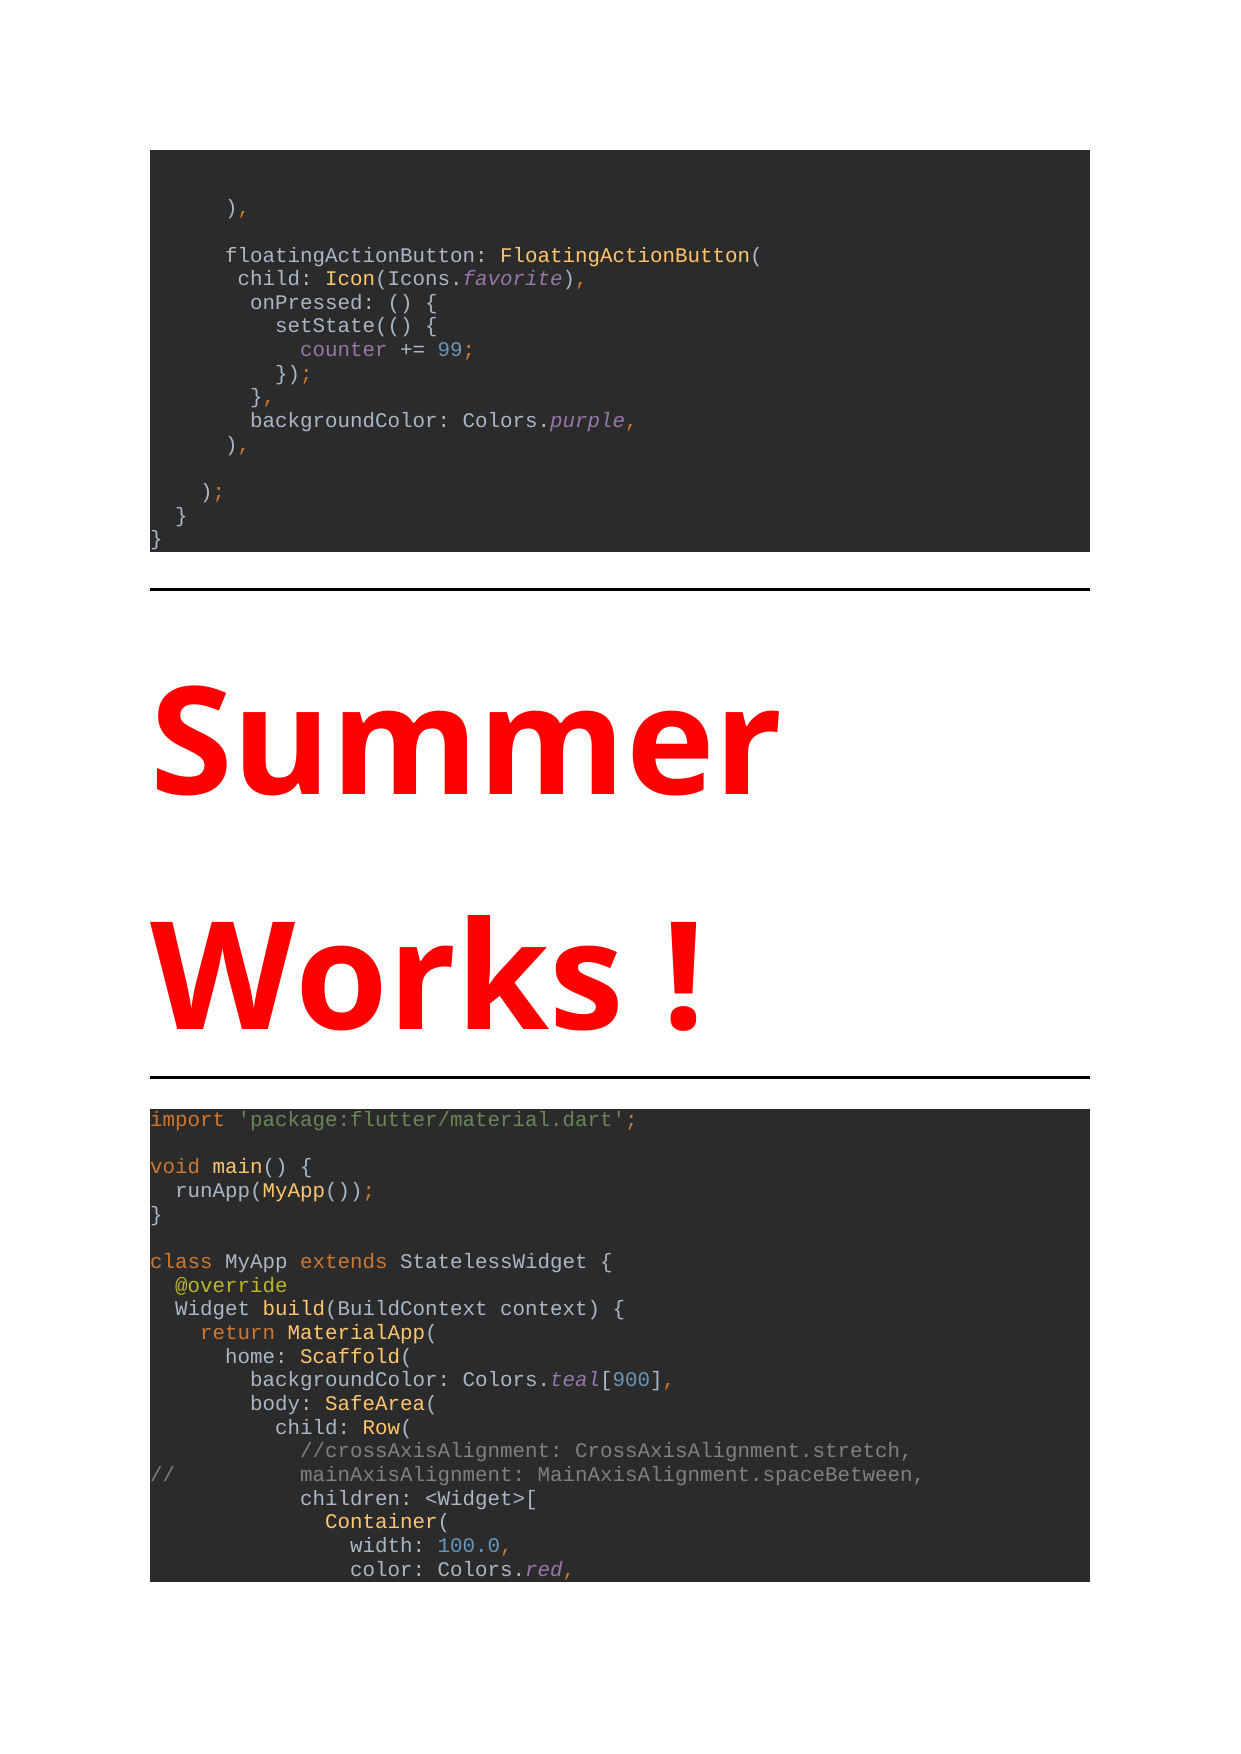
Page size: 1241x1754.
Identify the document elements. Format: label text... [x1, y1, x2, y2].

text Summer Works ! [150, 634, 1090, 1076]
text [150, 150, 1090, 552]
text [150, 1109, 1090, 1582]
